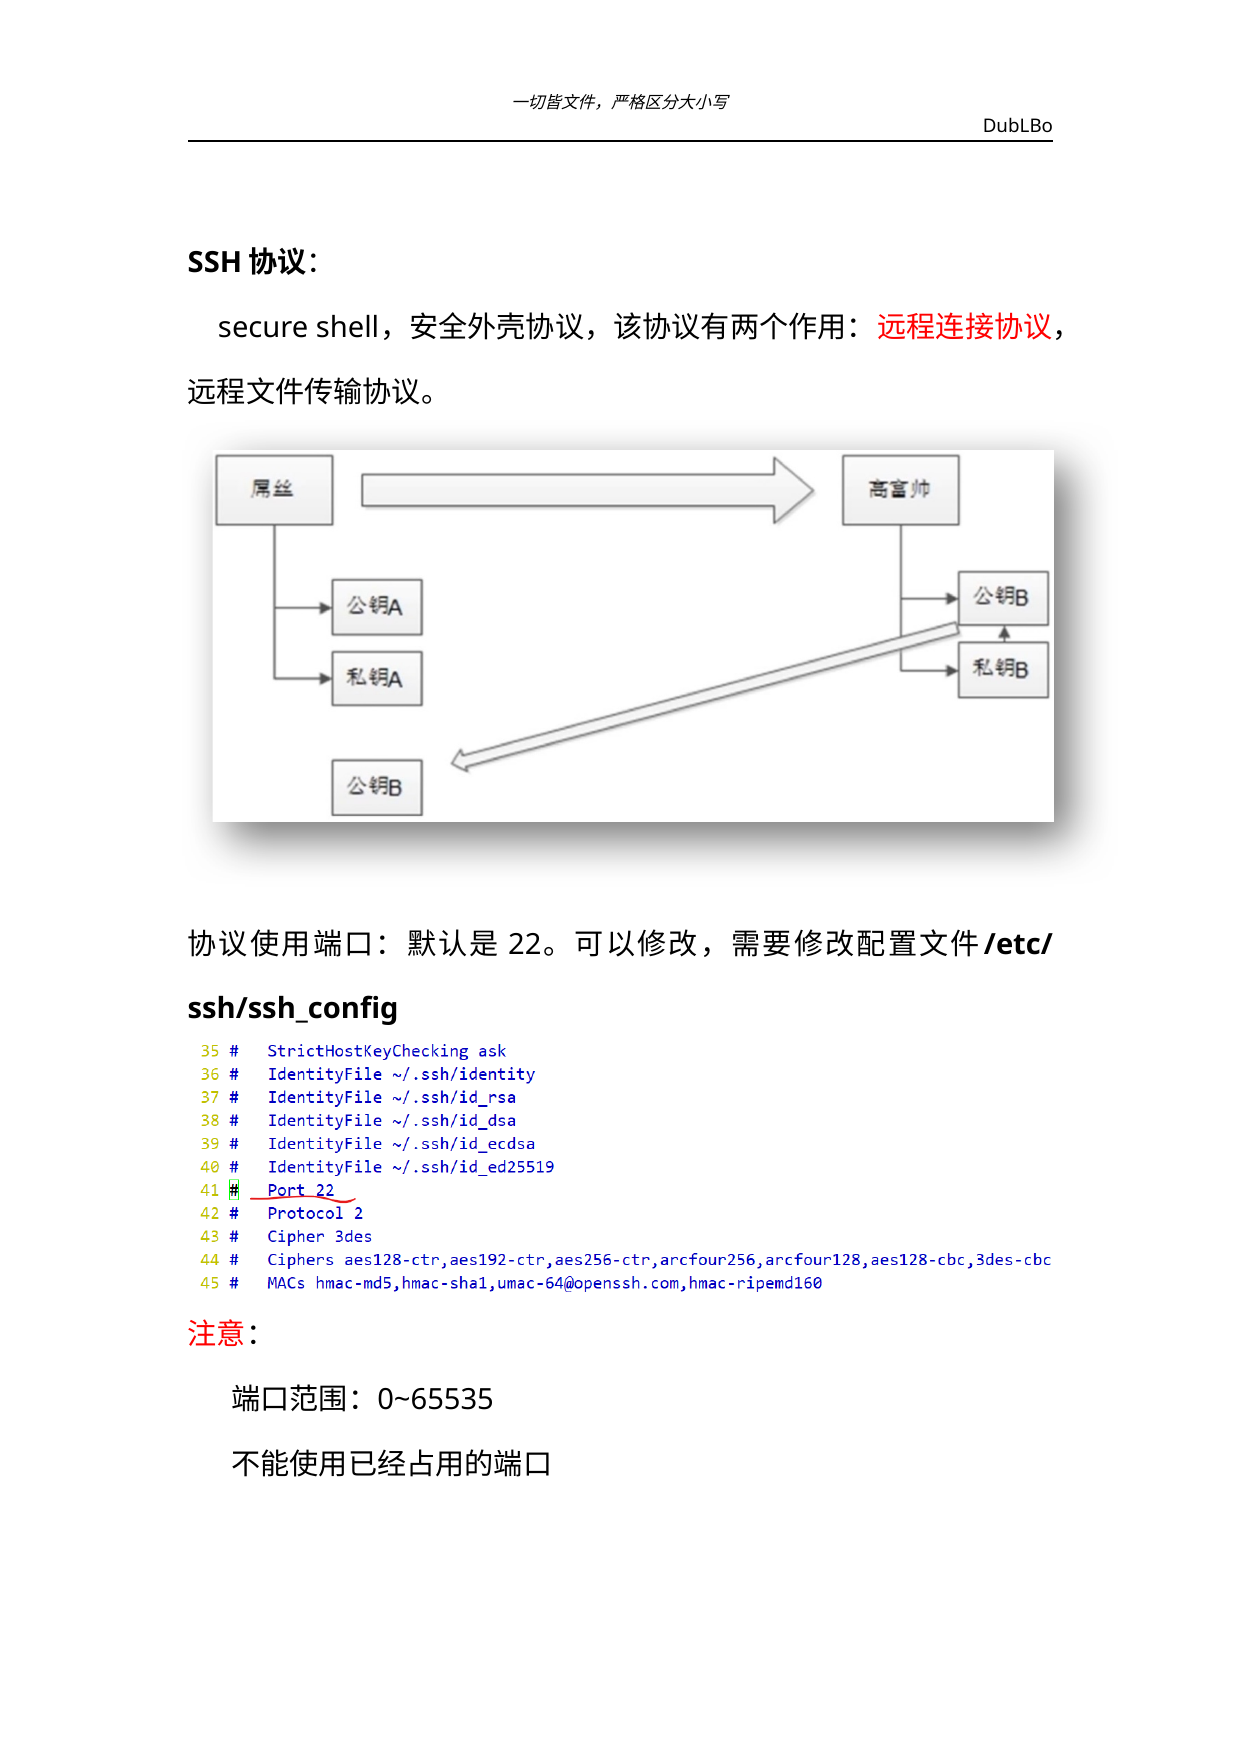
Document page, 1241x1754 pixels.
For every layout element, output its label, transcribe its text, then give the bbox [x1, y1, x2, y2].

text 不能使用已经占用的端口 [187, 1429, 1053, 1494]
text secure shell，安全外壳协议，该协议有两个作用：远程连接协议，远程文件传输协议。 [187, 292, 1053, 422]
text 端口范围：0~65535 [187, 1364, 1053, 1429]
picture [212, 450, 1054, 822]
text 协议使用端口：默认是22。可以修改，需要修改配置文件/etc/ssh/ssh_config [187, 909, 1053, 1039]
picture [187, 1039, 1053, 1292]
text 注意： [187, 1299, 1053, 1364]
text SSH协议： [187, 227, 1053, 292]
